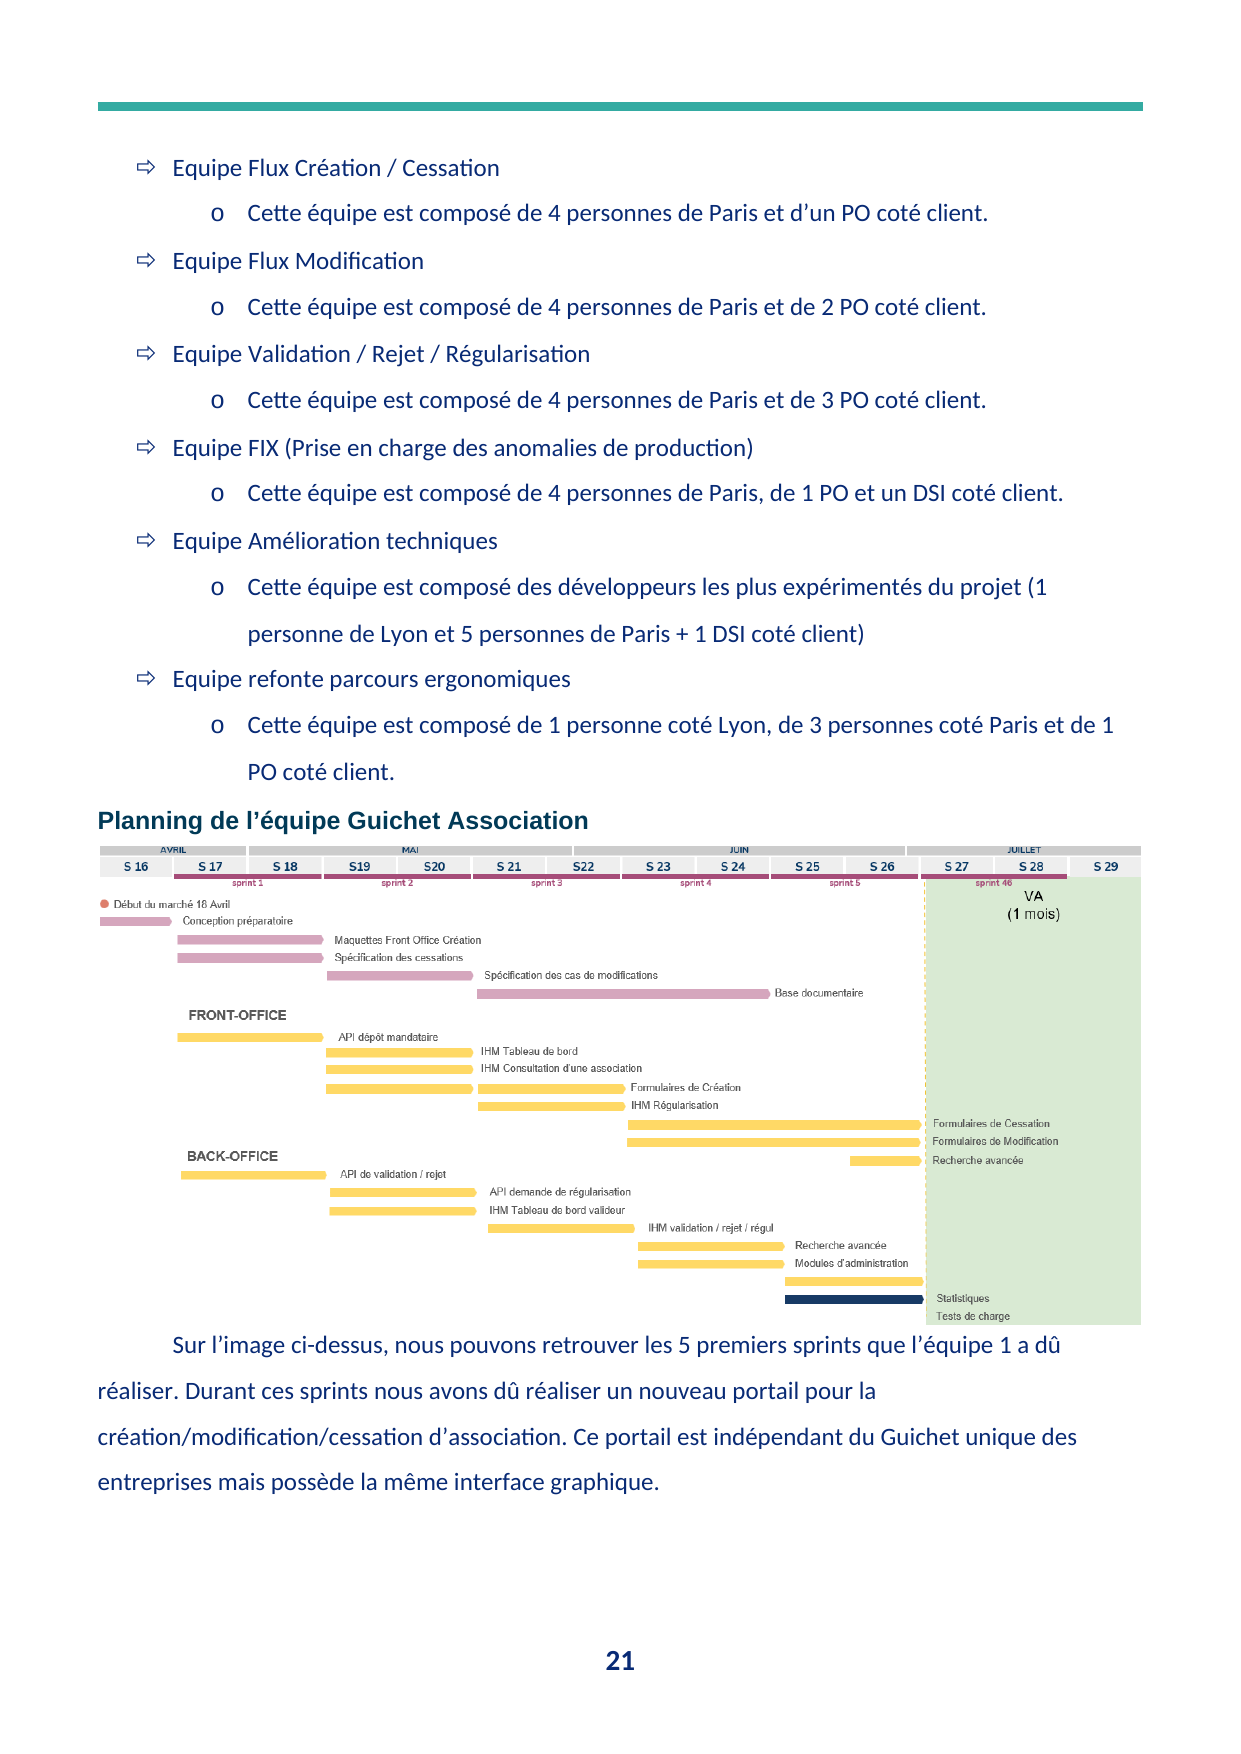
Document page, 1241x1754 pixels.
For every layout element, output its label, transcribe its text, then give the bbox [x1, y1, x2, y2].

list Cette équipe est composé des développeurs les plus expérimentés du projet (1 personne de Lyon et 5 personnes de Paris + 1 DSI coté client) [210, 571, 1143, 648]
list Equipe Validation / Rejet / Régularisation [135, 338, 1143, 369]
list Equipe Amélioration techniques [135, 525, 1143, 556]
picture [97, 843, 1143, 1325]
text Sur l’image ci-dessus, nous pouvons retrouver les 5 premiers sprints que l’équipe 1 a dû réaliser. Durant ces sprints nous avons dû réaliser un nouveau portail pour la création/modification/cessation d’association. Ce portail est indépendant du Guichet unique des entreprises mais possède la même interface graphique. [97, 1329, 1143, 1497]
list Cette équipe est composé de 4 personnes de Paris et de 2 PO coté client. [210, 291, 1143, 323]
list Equipe Flux Création / Cessation [135, 152, 1143, 182]
subtitle Planning de l’équipe Guichet Association [97, 806, 1143, 835]
list Cette équipe est composé de 4 personnes de Paris, de 1 PO et un DSI coté client. [210, 478, 1143, 509]
list Cette équipe est composé de 4 personnes de Paris et d’un PO coté client. [210, 198, 1143, 229]
list Equipe FIX (Prise en charge des anomalies de production) [135, 432, 1143, 462]
list Equipe Flux Modification [135, 245, 1143, 276]
list Cette équipe est composé de 4 personnes de Paris et de 3 PO coté client. [210, 384, 1143, 416]
list Cette équipe est composé de 1 personne coté Lyon, de 3 personnes coté Paris et de 1 PO coté client. [210, 709, 1143, 787]
list Equipe refonte parcours ergonomiques [135, 664, 1143, 694]
